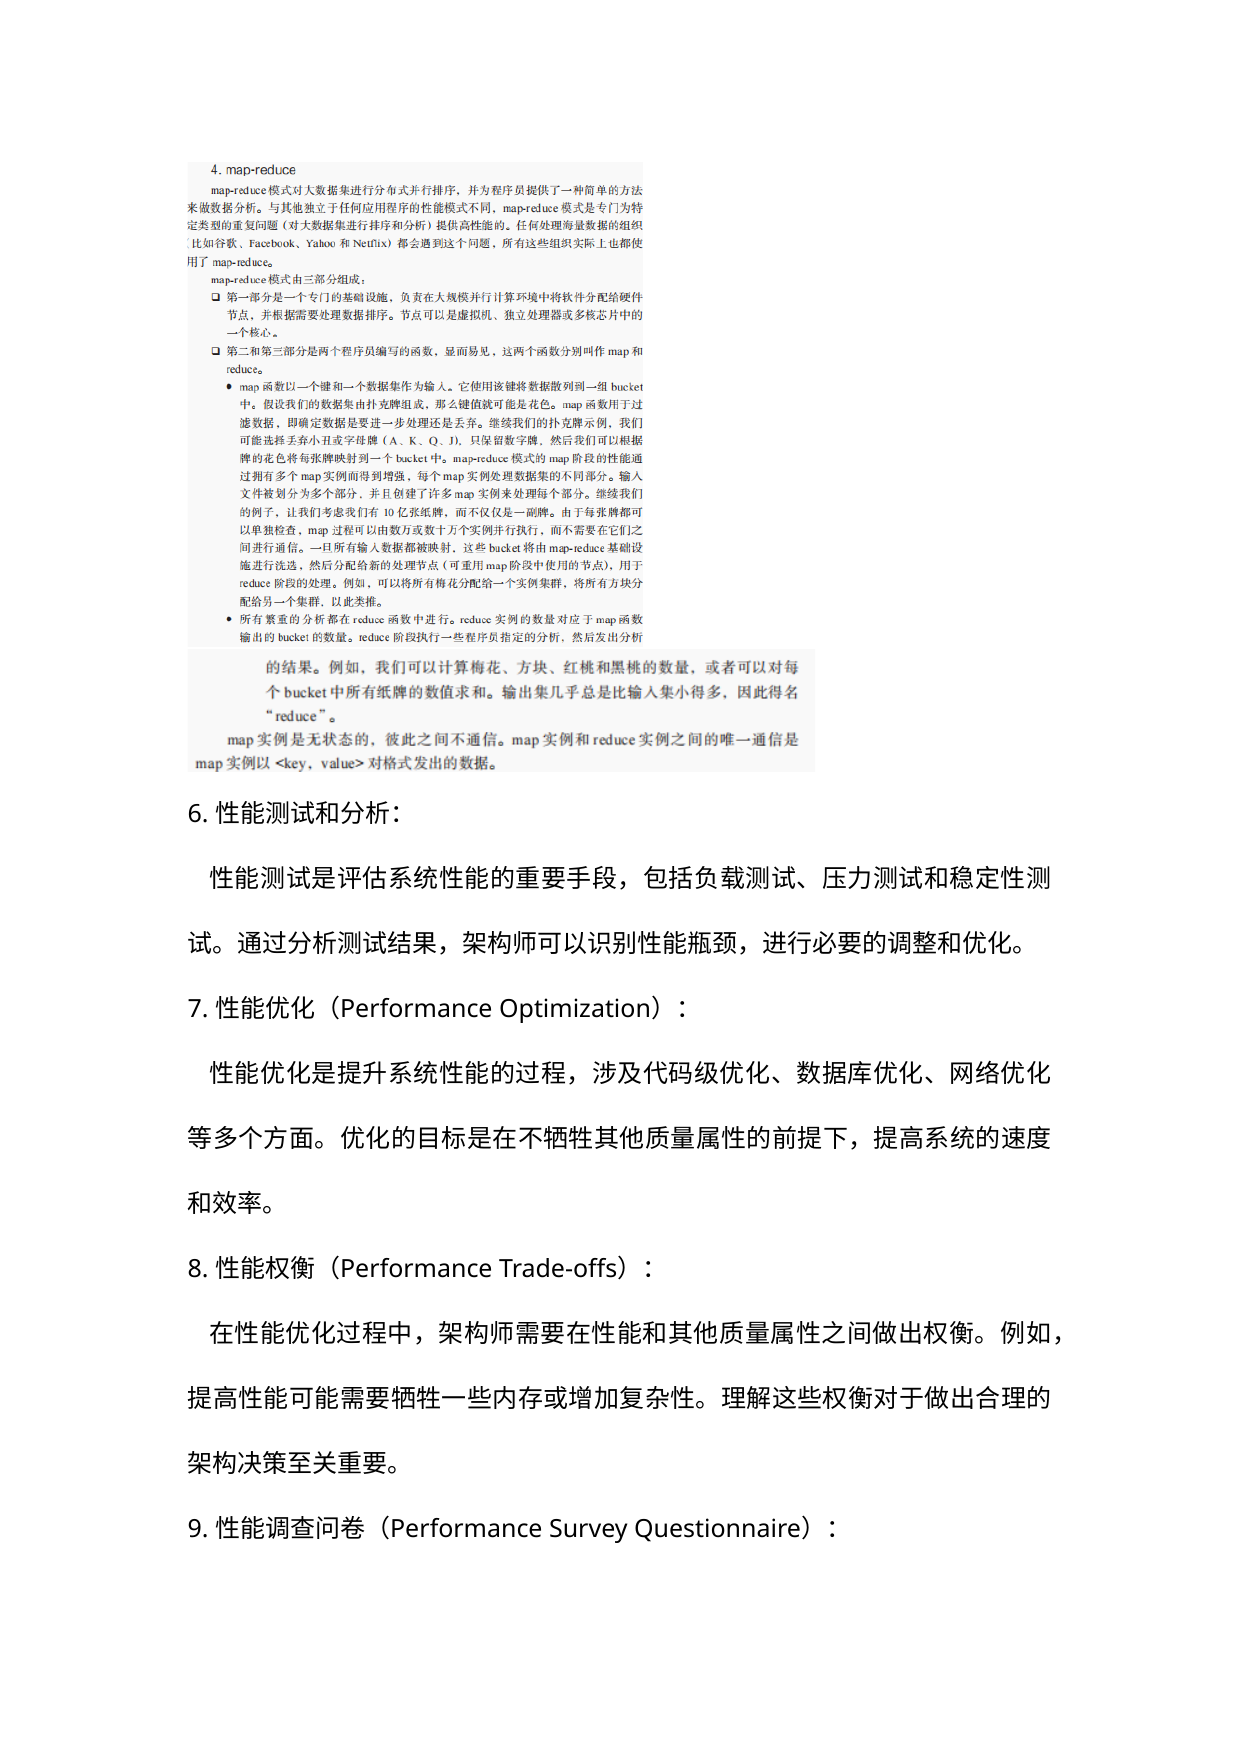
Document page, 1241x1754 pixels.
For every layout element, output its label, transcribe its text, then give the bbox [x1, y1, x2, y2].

text 7. 性能优化（Performance Optimization）： [187, 974, 1053, 1039]
text 性能测试是评估系统性能的重要手段，包括负载测试、压力测试和稳定性测试。通过分析测试结果，架构师可以识别性能瓶颈，进行必要的调整和优化。 [187, 844, 1053, 974]
text 8. 性能权衡（Performance Trade-offs）： [187, 1234, 1053, 1299]
picture [187, 649, 816, 772]
text 6. 性能测试和分析： [187, 779, 1053, 844]
text 性能优化是提升系统性能的过程，涉及代码级优化、数据库优化、网络优化等多个方面。优化的目标是在不牺牲其他质量属性的前提下，提高系统的速度和效率。 [187, 1039, 1053, 1234]
text 9. 性能调查问卷（Performance Survey Questionnaire）： [187, 1494, 1053, 1559]
picture [187, 162, 643, 647]
text 在性能优化过程中，架构师需要在性能和其他质量属性之间做出权衡。例如，提高性能可能需要牺牲一些内存或增加复杂性。理解这些权衡对于做出合理的架构决策至关重要。 [187, 1299, 1053, 1494]
